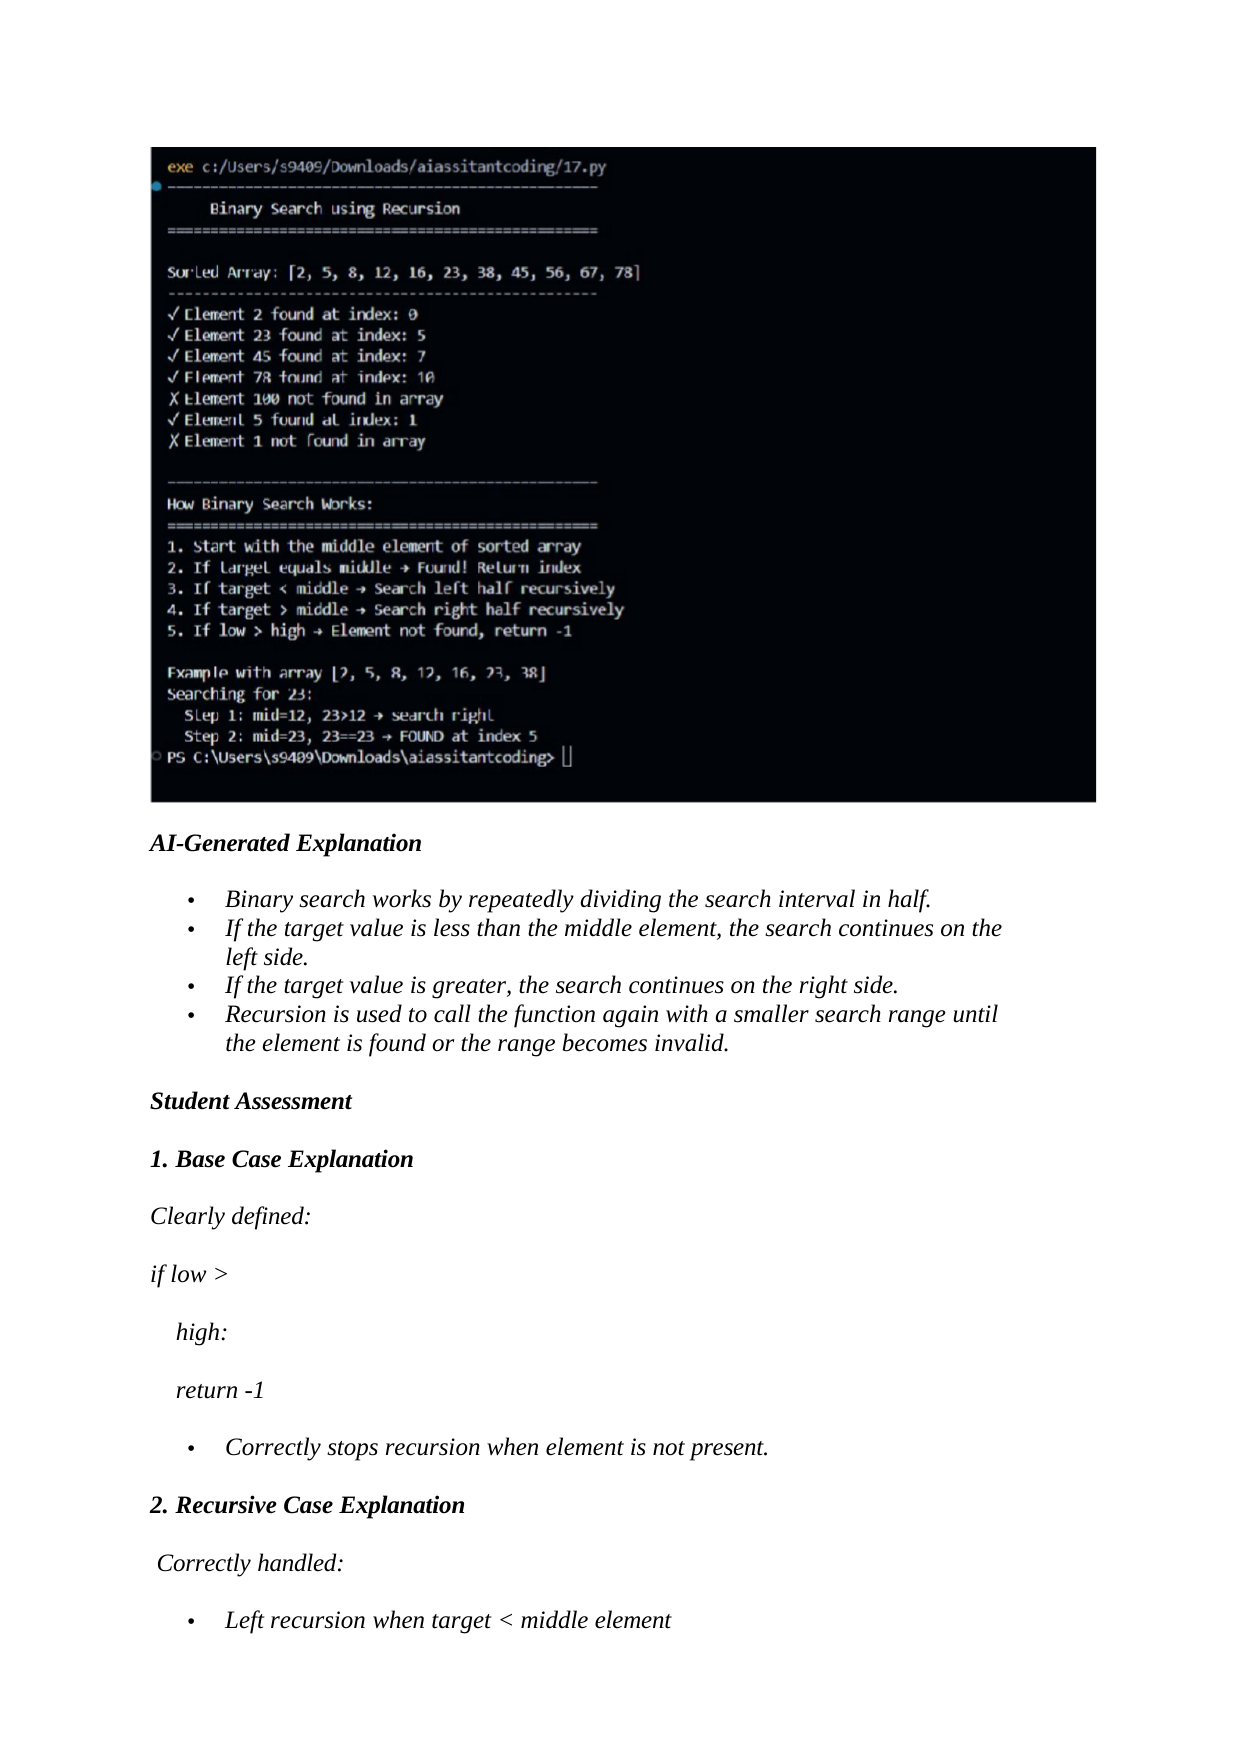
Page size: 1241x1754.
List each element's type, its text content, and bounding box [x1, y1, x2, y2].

list If the target value is greater, the search continues on the right side. [187, 971, 1137, 999]
list Recursion is used to call the function again with a smaller search range until the element is found or the range becomes invalid. [187, 999, 1029, 1057]
list Correctly stops recursion when element is not present. [187, 1433, 1137, 1461]
list Base Case Explanation [150, 1144, 1137, 1173]
text Student Assessment [150, 1086, 1137, 1115]
list Left recursion when target < middle element [187, 1605, 1137, 1634]
list If the target value is less than the middle element, the search continues on the left side. [187, 913, 1034, 971]
list Recursive Case Explanation [150, 1490, 1137, 1519]
list Binary search works by repeatedly dividing the search interval in half. [187, 884, 1137, 913]
picture [150, 147, 1097, 803]
text Clearly defined: [150, 1201, 1137, 1230]
text Correctly handled: [156, 1548, 1137, 1577]
text AI-Generated Explanation [150, 828, 1137, 856]
text if low > high: return -1 [150, 1259, 285, 1404]
